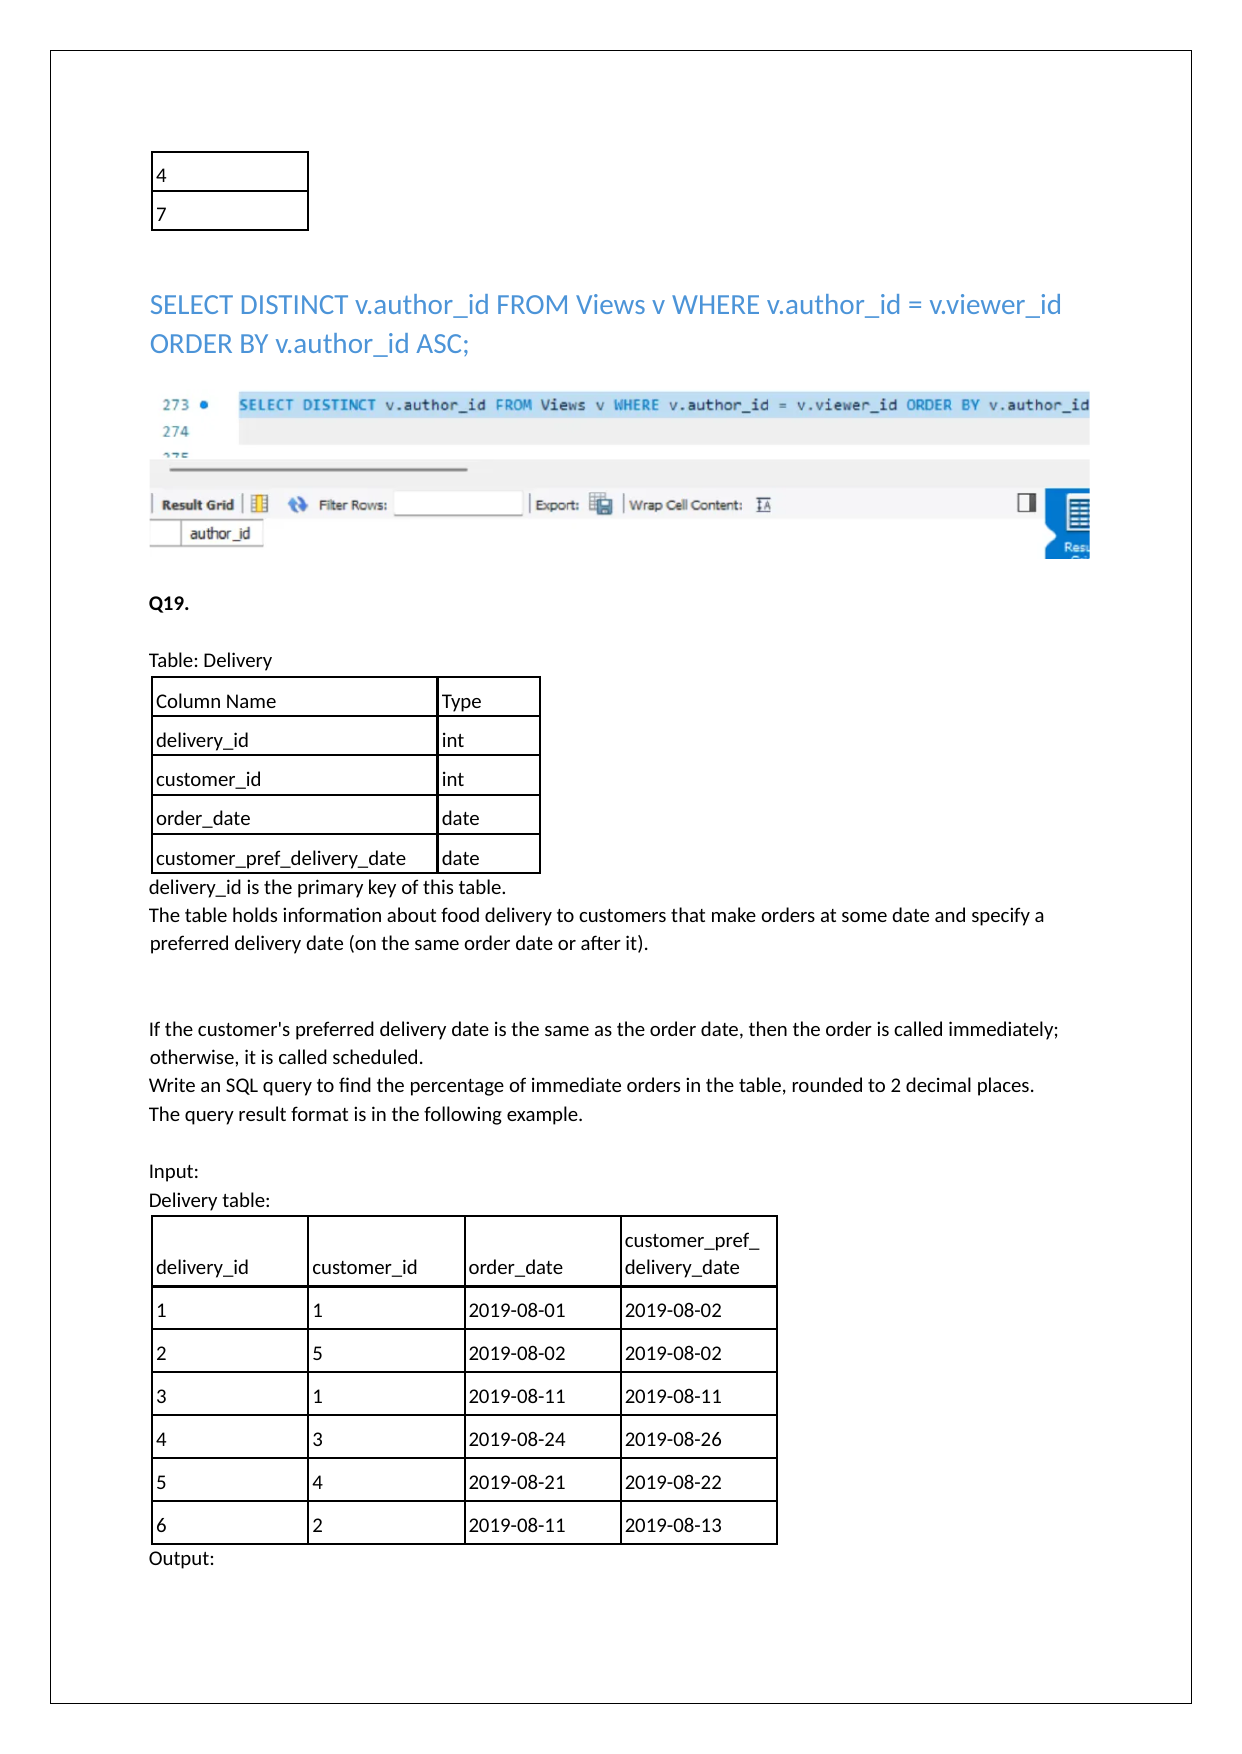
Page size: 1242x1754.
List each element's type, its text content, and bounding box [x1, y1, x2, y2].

text Write an SQL query to find the percentage of immediate orders in the table, rounded to 2 decimal places. [148, 1073, 1086, 1098]
picture [149, 389, 1090, 559]
table_cell 1 [309, 1373, 464, 1414]
text Output: [148, 1545, 1086, 1570]
table_cell 4 [309, 1459, 464, 1500]
text Input: [148, 1158, 1086, 1184]
table_cell 2 [309, 1502, 464, 1543]
table_cell 2019-08-02 [466, 1330, 620, 1371]
table_cell 2019-08-01 [466, 1288, 620, 1328]
table_cell 5 [309, 1330, 464, 1371]
table_header Column Name [153, 678, 436, 715]
table_cell 3 [309, 1416, 464, 1457]
table_cell 2019-08-24 [466, 1416, 620, 1457]
table_cell 2019-08-02 [622, 1330, 776, 1371]
text If the customer's preferred delivery date is the same as the order date, then the order is called immediately; otherwise, it is called scheduled. [148, 1016, 1086, 1070]
text The query result format is in the following example. [148, 1101, 1086, 1126]
table_cell 2019-08-13 [622, 1502, 776, 1543]
table_cell customer_id [153, 756, 436, 794]
table_cell int [439, 717, 539, 754]
table_header Type [439, 678, 539, 715]
table_cell 2019-08-11 [466, 1373, 620, 1414]
table_cell 2019-08-22 [622, 1459, 776, 1500]
table_header order_date [466, 1217, 620, 1285]
table_cell 2019-08-21 [466, 1459, 620, 1500]
table_header customer_id [309, 1217, 464, 1285]
table_cell 4 [153, 1416, 307, 1457]
table_cell int [439, 756, 539, 794]
table_cell 2019-08-11 [466, 1502, 620, 1543]
table_cell 4 [153, 153, 307, 190]
table_cell 1 [309, 1288, 464, 1328]
text Delivery table: [148, 1187, 1086, 1212]
table_cell customer_pref_delivery_date [153, 835, 436, 872]
text delivery_id is the primary key of this table. [148, 874, 1086, 900]
table_cell 3 [153, 1373, 307, 1414]
table_cell date [439, 835, 539, 872]
table_cell 6 [153, 1502, 307, 1543]
text The table holds information about food delivery to customers that make orders at some date and specify a preferred delivery date (on the same order date or after it). [148, 903, 1086, 956]
table_cell delivery_id [153, 717, 436, 754]
table_cell date [439, 796, 539, 833]
table_cell 2019-08-02 [622, 1288, 776, 1328]
table_header delivery_id [153, 1217, 307, 1285]
text Q19. [148, 590, 1090, 616]
table_cell 2 [153, 1330, 307, 1371]
table_cell 1 [153, 1288, 307, 1328]
table_cell 7 [153, 192, 307, 228]
table_header customer_pref_ delivery_date [622, 1217, 776, 1285]
text Table: Delivery [148, 647, 1086, 673]
table_cell 5 [153, 1459, 307, 1500]
table_cell 2019-08-11 [622, 1373, 776, 1414]
table_cell order_date [153, 796, 436, 833]
table_cell 2019-08-26 [622, 1416, 776, 1457]
